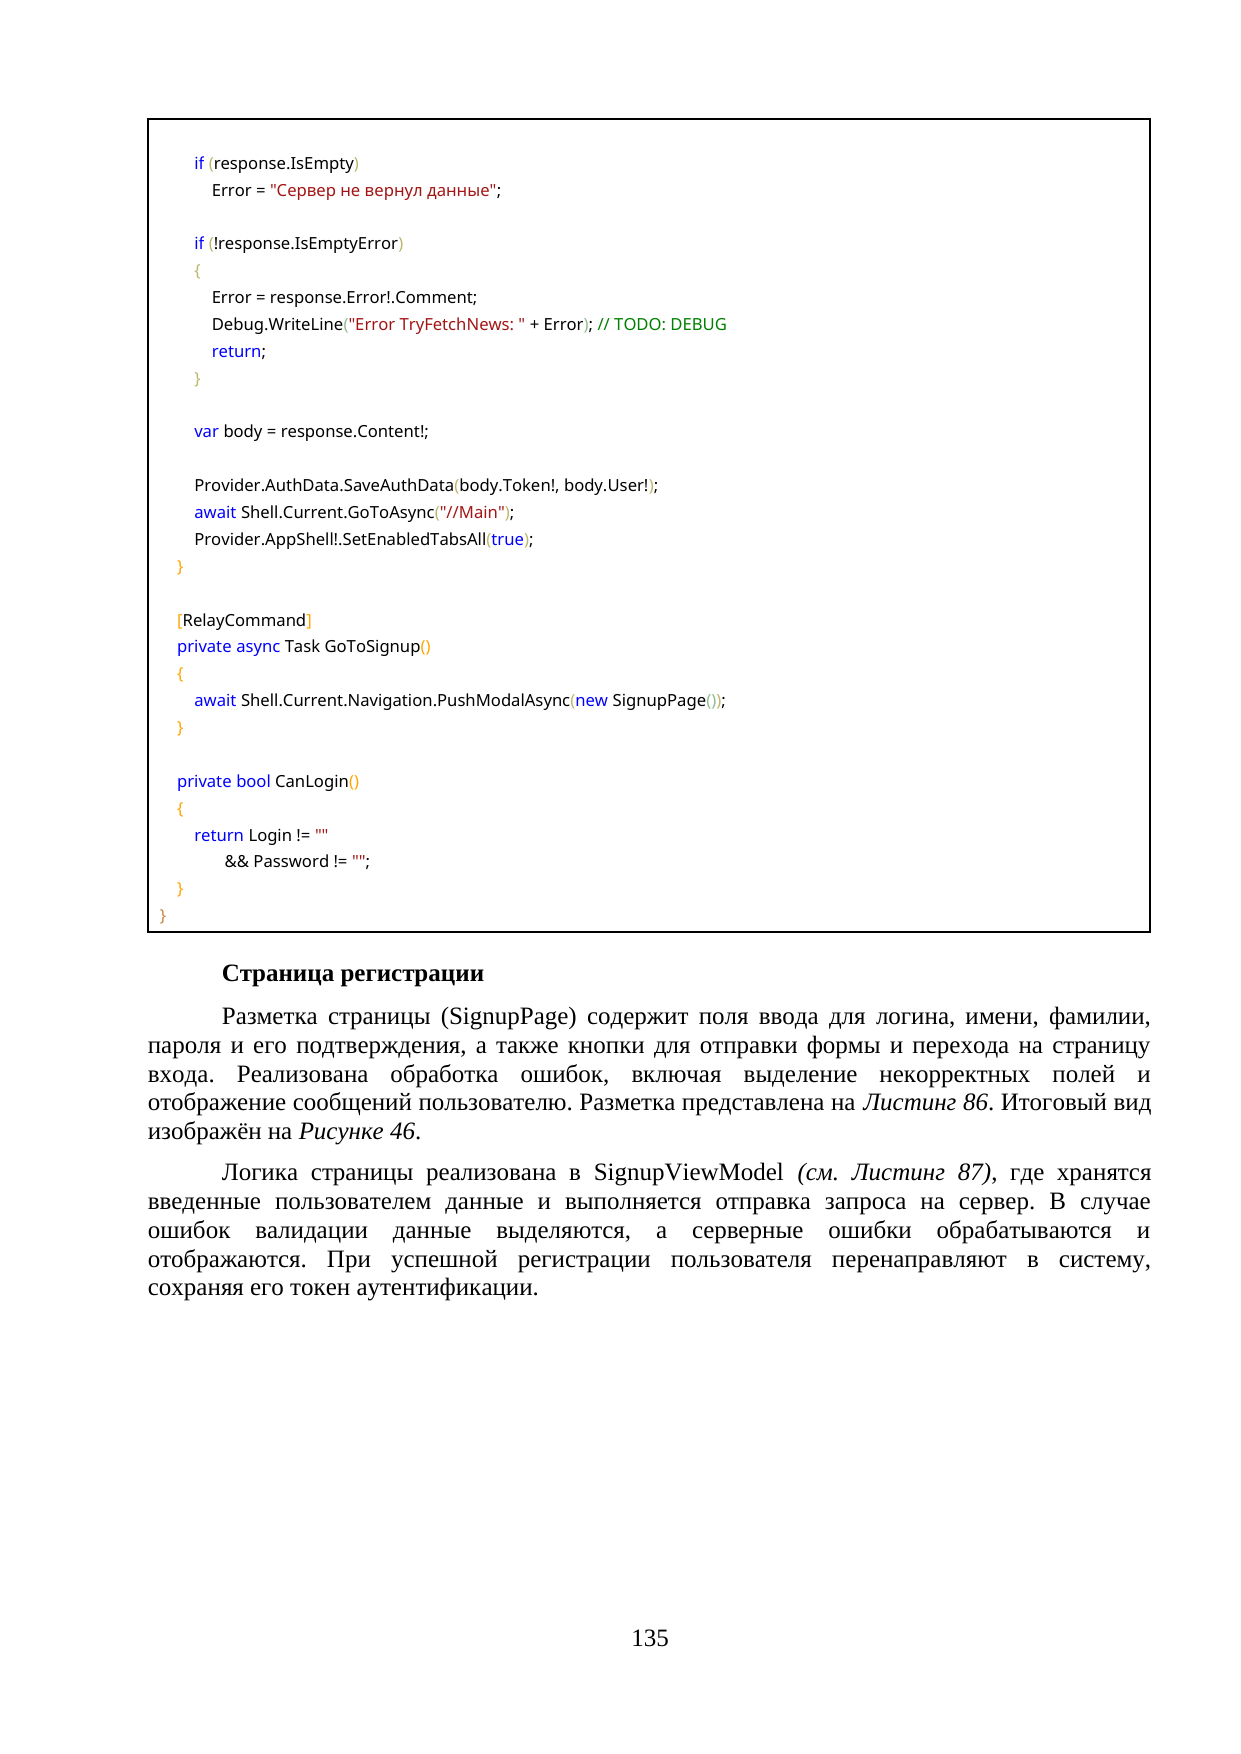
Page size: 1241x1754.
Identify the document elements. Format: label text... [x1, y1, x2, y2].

text Страница регистрации [148, 958, 1152, 986]
text Логика страницы реализована в SignupViewModel (см. Листинг 87), где хранятся введенные пользователем данные и выполняется отправка запроса на сервер. В случае ошибок валидации данные выделяются, а серверные ошибки обрабатываются и отображаются. При успешной регистрации пользователя перенаправляют в систему, сохраняя его токен аутентификации. [148, 1157, 1152, 1301]
text Разметка страницы (SignupPage) содержит поля ввода для логина, имени, фамилии, пароля и его подтверждения, а также кнопки для отправки формы и перехода на страницу входа. Реализована обработка ошибок, включая выделение некорректных полей и отображение сообщений пользователю. Разметка представлена на Листинг 86. Итоговый вид изображён на Рисунке 46. [148, 1001, 1152, 1145]
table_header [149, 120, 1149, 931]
